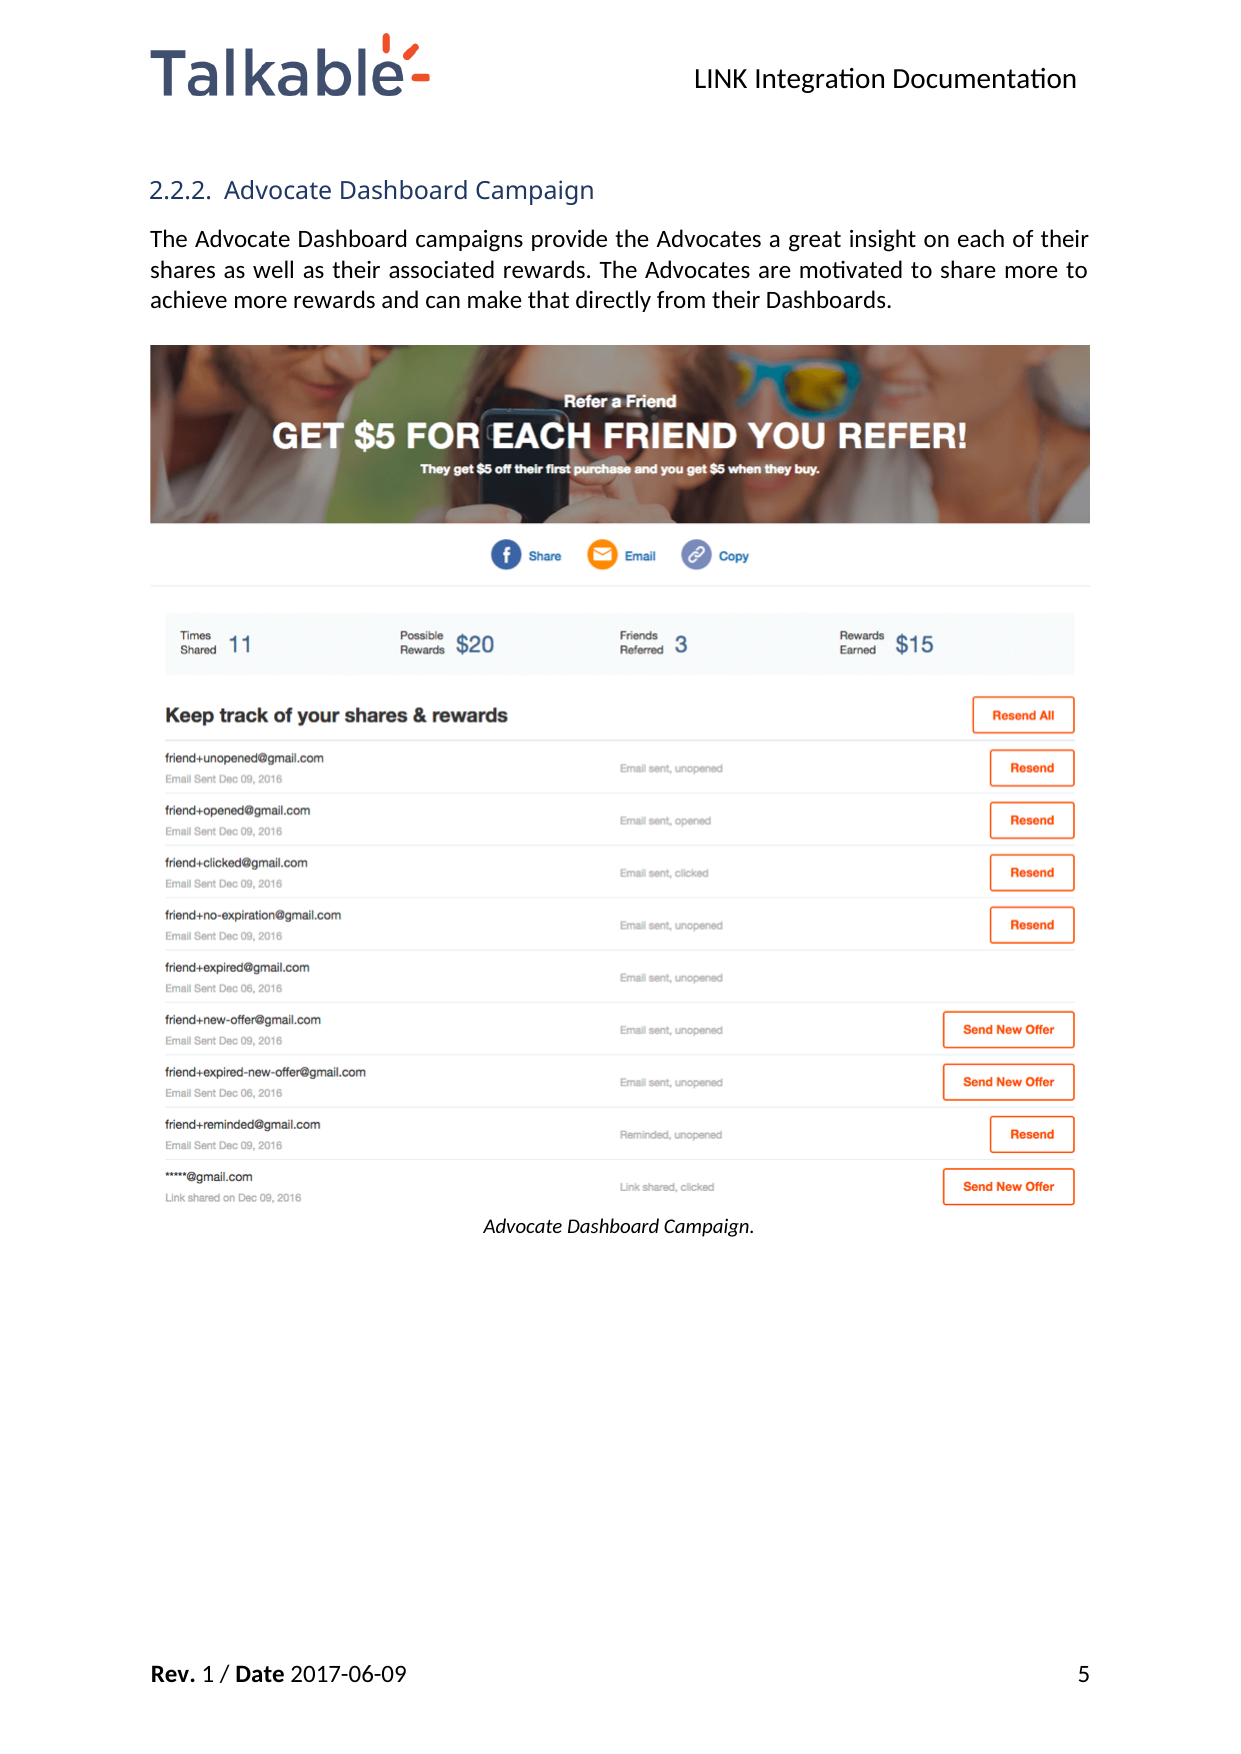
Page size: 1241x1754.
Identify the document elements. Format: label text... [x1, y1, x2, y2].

text The Advocate Dashboard campaigns provide the Advocates a great insight on each of their shares as well as their associated rewards. The Advocates are motivated to share more to achieve more rewards and can make that directly from their Dashboards. [150, 223, 1090, 315]
text Advocate Dashboard Campaign. [150, 1210, 1090, 1239]
picture [150, 33, 430, 96]
picture [150, 345, 1090, 1210]
subtitle Advocate Dashboard Campaign [149, 172, 1090, 207]
